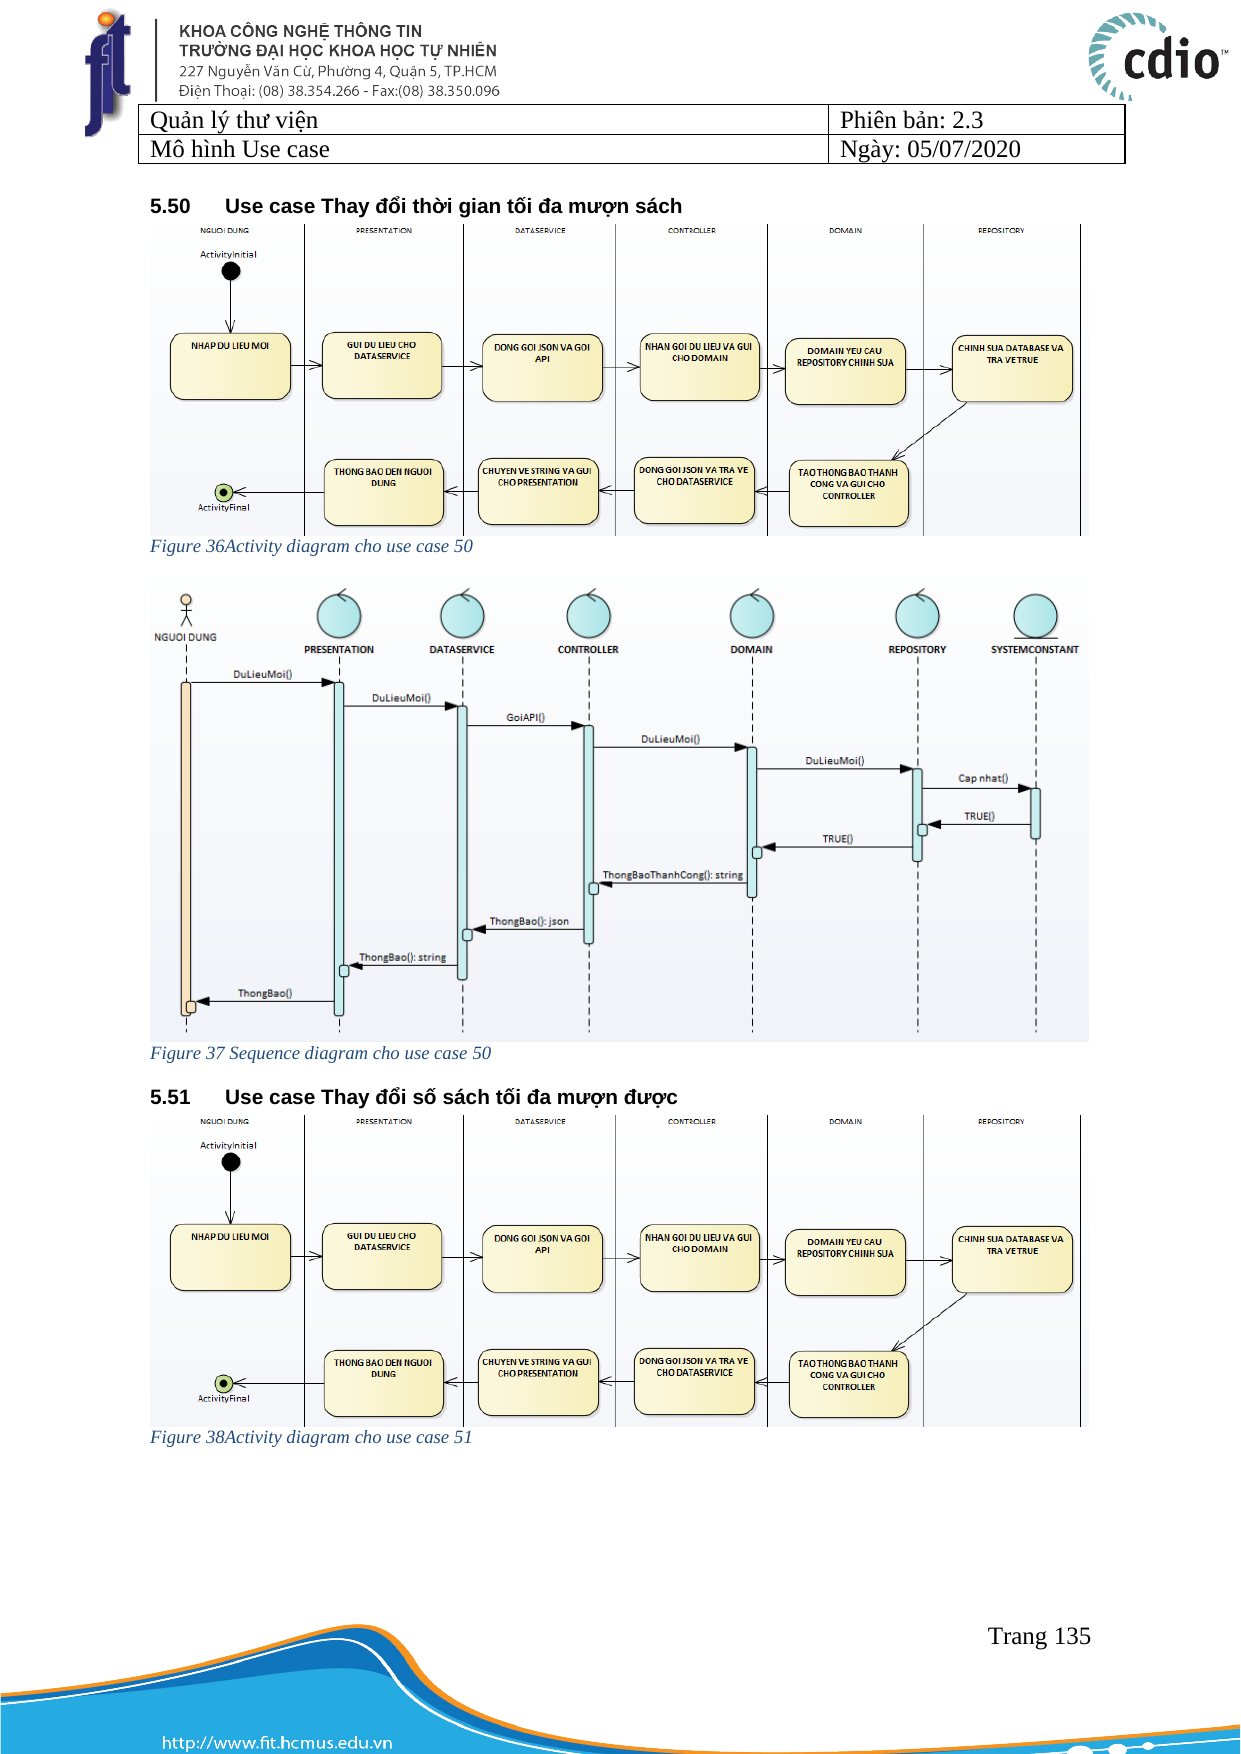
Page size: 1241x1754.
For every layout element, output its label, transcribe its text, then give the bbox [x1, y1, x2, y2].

picture [150, 577, 1089, 1042]
subtitle Use case Thay đổi thời gian tối đa mượn sách [150, 193, 1090, 218]
subtitle Use case Thay đổi số sách tối đa mượn được [150, 1084, 1090, 1109]
text Figure 36Activity diagram cho use case 50 [150, 535, 1090, 557]
text Figure 38Activity diagram cho use case 51 [150, 1426, 1090, 1448]
picture [829, 135, 1124, 161]
picture [139, 135, 828, 161]
picture [0, 1621, 1241, 1754]
picture [150, 224, 1089, 536]
picture [150, 1115, 1089, 1427]
picture [139, 105, 828, 134]
text Figure 37 Sequence diagram cho use case 50 [150, 1042, 1090, 1063]
picture [829, 105, 1124, 134]
picture [61, 1, 1241, 161]
